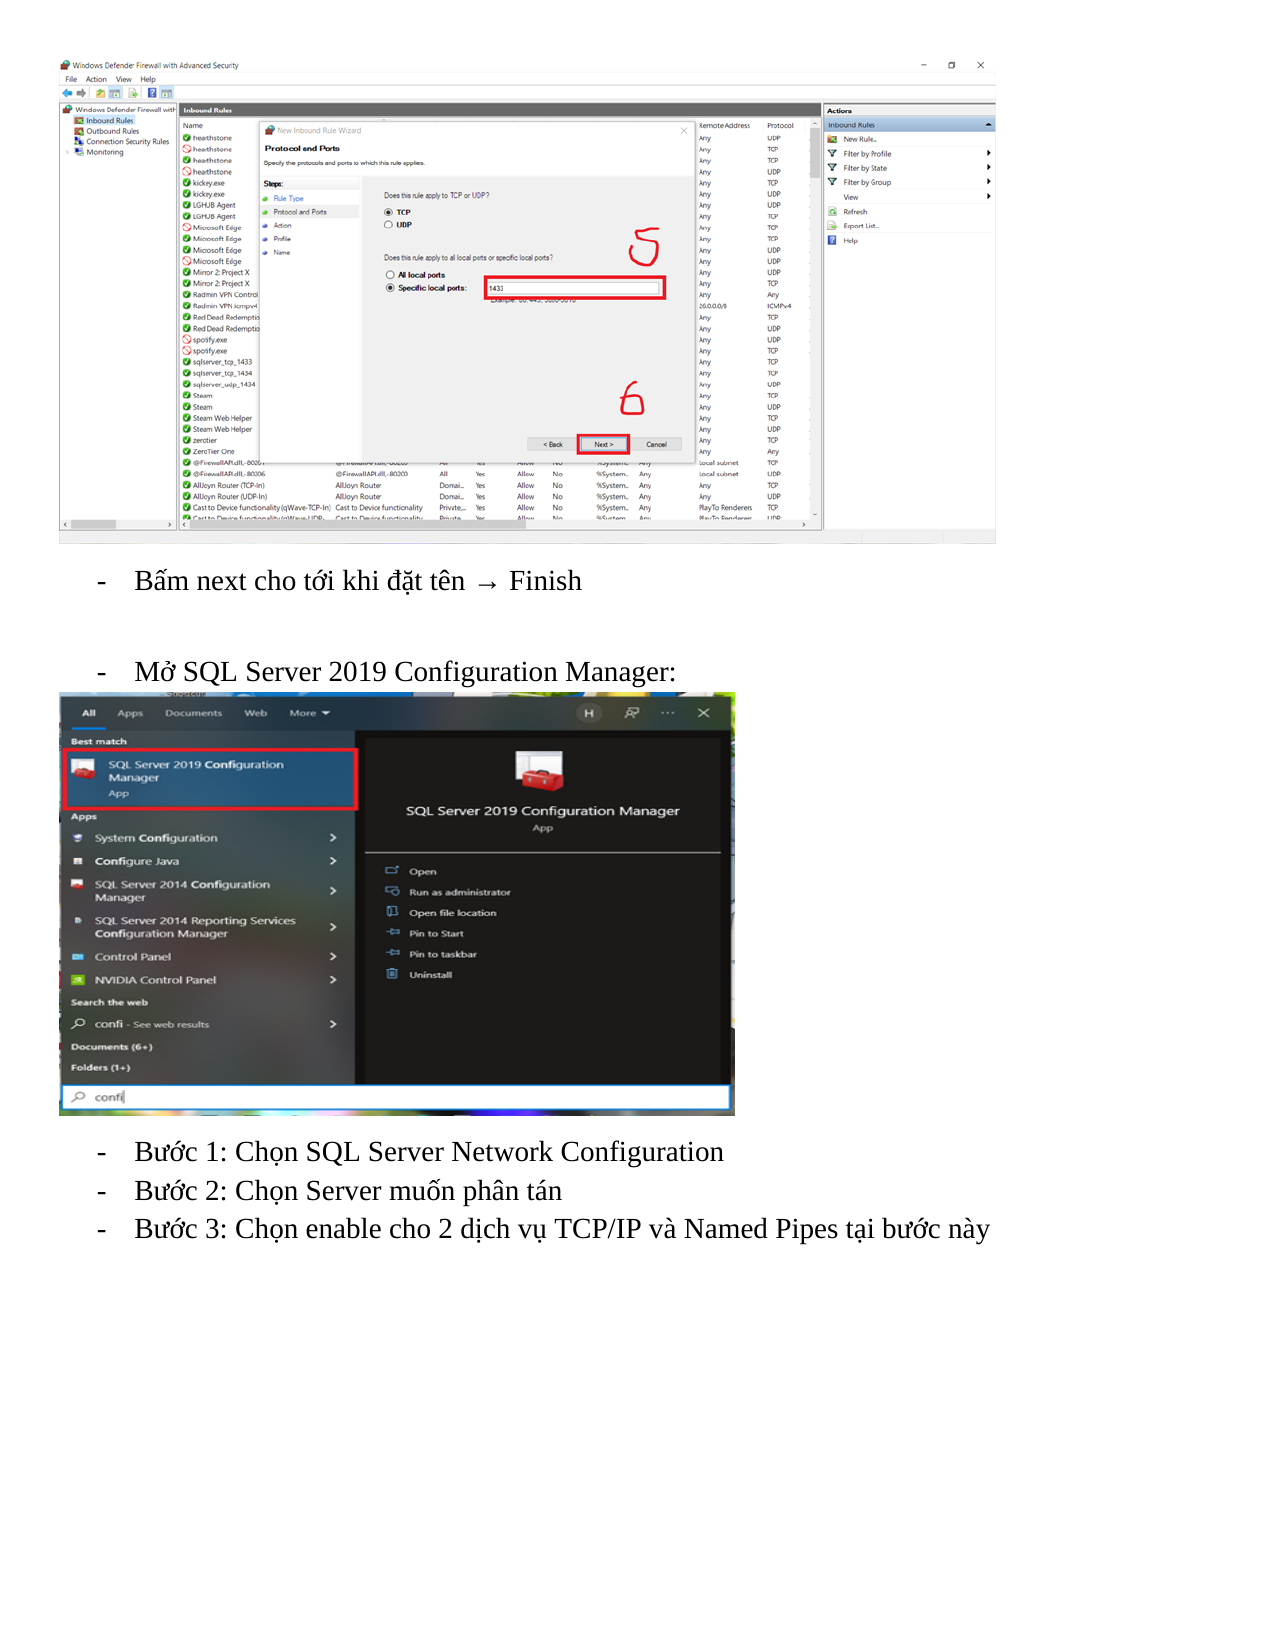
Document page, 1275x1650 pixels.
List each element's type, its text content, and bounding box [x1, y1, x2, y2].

picture [59, 692, 735, 1116]
list Mở SQL Server 2019 Configuration Manager: [97, 654, 1245, 688]
list Bấm next cho tới khi đặt tên → Finish [97, 563, 1245, 596]
list Bước 2: Chọn Server muốn phân tán [97, 1173, 1245, 1206]
list Bước 3: Chọn enable cho 2 dịch vụ TCP/IP và Named Pipes tại bước này [97, 1211, 1245, 1245]
picture [59, 59, 996, 544]
list Bước 1: Chọn SQL Server Network Configuration [97, 1134, 1245, 1168]
